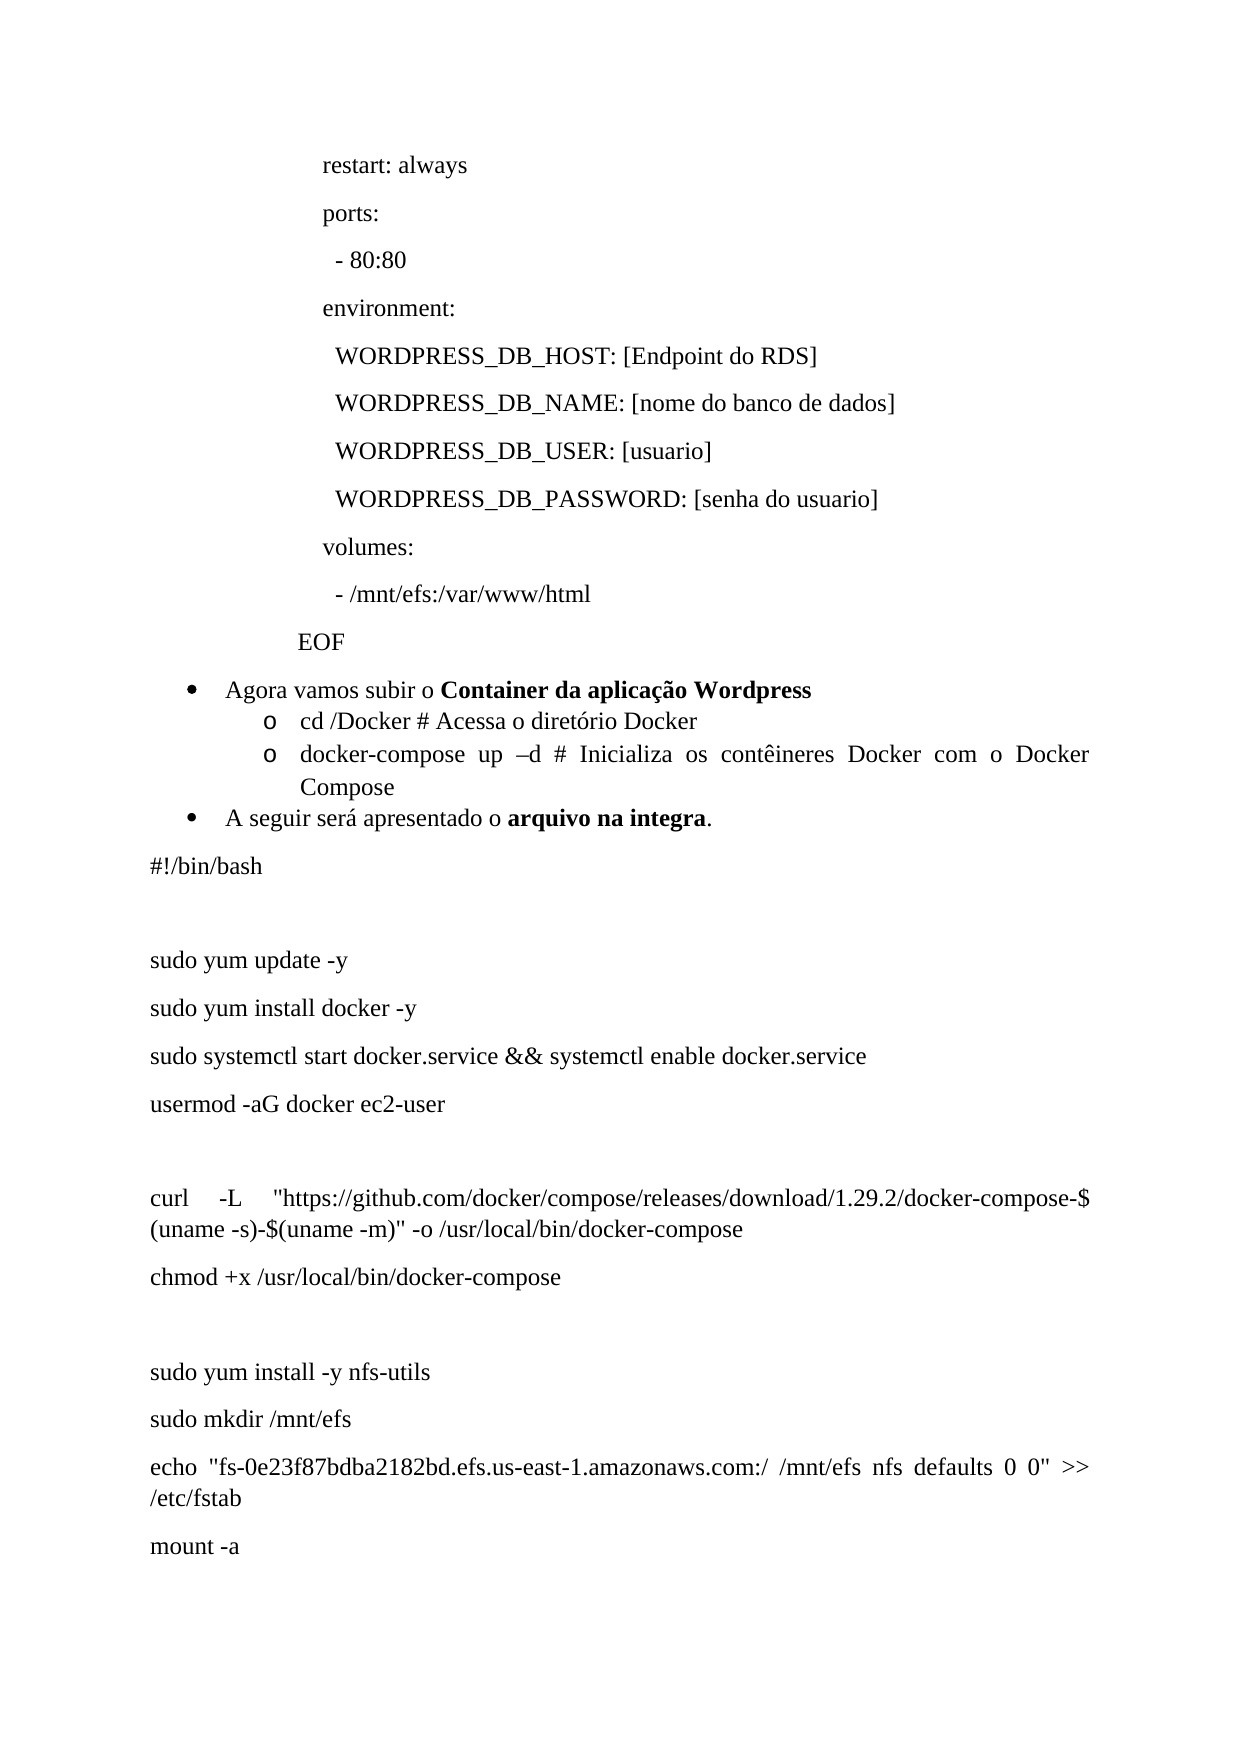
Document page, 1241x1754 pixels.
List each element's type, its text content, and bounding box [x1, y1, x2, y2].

text usermod -aG docker ec2-user [150, 1089, 1090, 1117]
text sudo yum install -y nfs-utils [150, 1357, 1090, 1385]
text volumes: [297, 532, 1090, 560]
text WORDPRESS_DB_USER: [usuario] [297, 436, 1090, 465]
list docker-compose up –d # Inicializa os contêineres Docker com o Docker Compose [262, 739, 1090, 801]
text - /mnt/efs:/var/www/html [297, 579, 1090, 608]
list cd /Docker # Acessa o diretório Docker [262, 706, 1090, 737]
text WORDPRESS_DB_HOST: [Endpoint do RDS] [297, 341, 1090, 369]
list Agora vamos subir o Container da aplicação Wordpress [187, 675, 1090, 703]
text sudo yum update -y [150, 946, 1090, 974]
text mount -a [150, 1531, 1090, 1559]
text - 80:80 [297, 245, 1090, 274]
text ports: [297, 198, 1090, 226]
text curl -L "https://github.com/docker/compose/releases/download/1.29.2/docker-compose-$(uname -s)-$(uname -m)" -o /usr/local/bin/docker-compose [150, 1183, 1090, 1243]
text sudo yum install docker -y [150, 993, 1090, 1022]
text #!/bin/bash [150, 851, 1090, 880]
text sudo systemctl start docker.service && systemctl enable docker.service [150, 1041, 1090, 1070]
text environment: [297, 293, 1090, 322]
text echo "fs-0e23f87bdba2182bd.efs.us-east-1.amazonaws.com:/ /mnt/efs nfs defaults 0 0" >> /etc/fstab [150, 1452, 1090, 1512]
list A seguir será apresentado o arquivo na integra. [187, 803, 1090, 832]
text WORDPRESS_DB_NAME: [nome do banco de dados] [297, 388, 1090, 417]
text EOF [297, 627, 1090, 656]
text WORDPRESS_DB_PASSWORD: [senha do usuario] [297, 484, 1090, 513]
text chmod +x /usr/local/bin/docker-compose [150, 1262, 1090, 1291]
text restart: always [297, 150, 1090, 179]
text sudo mkdir /mnt/efs [150, 1404, 1090, 1433]
